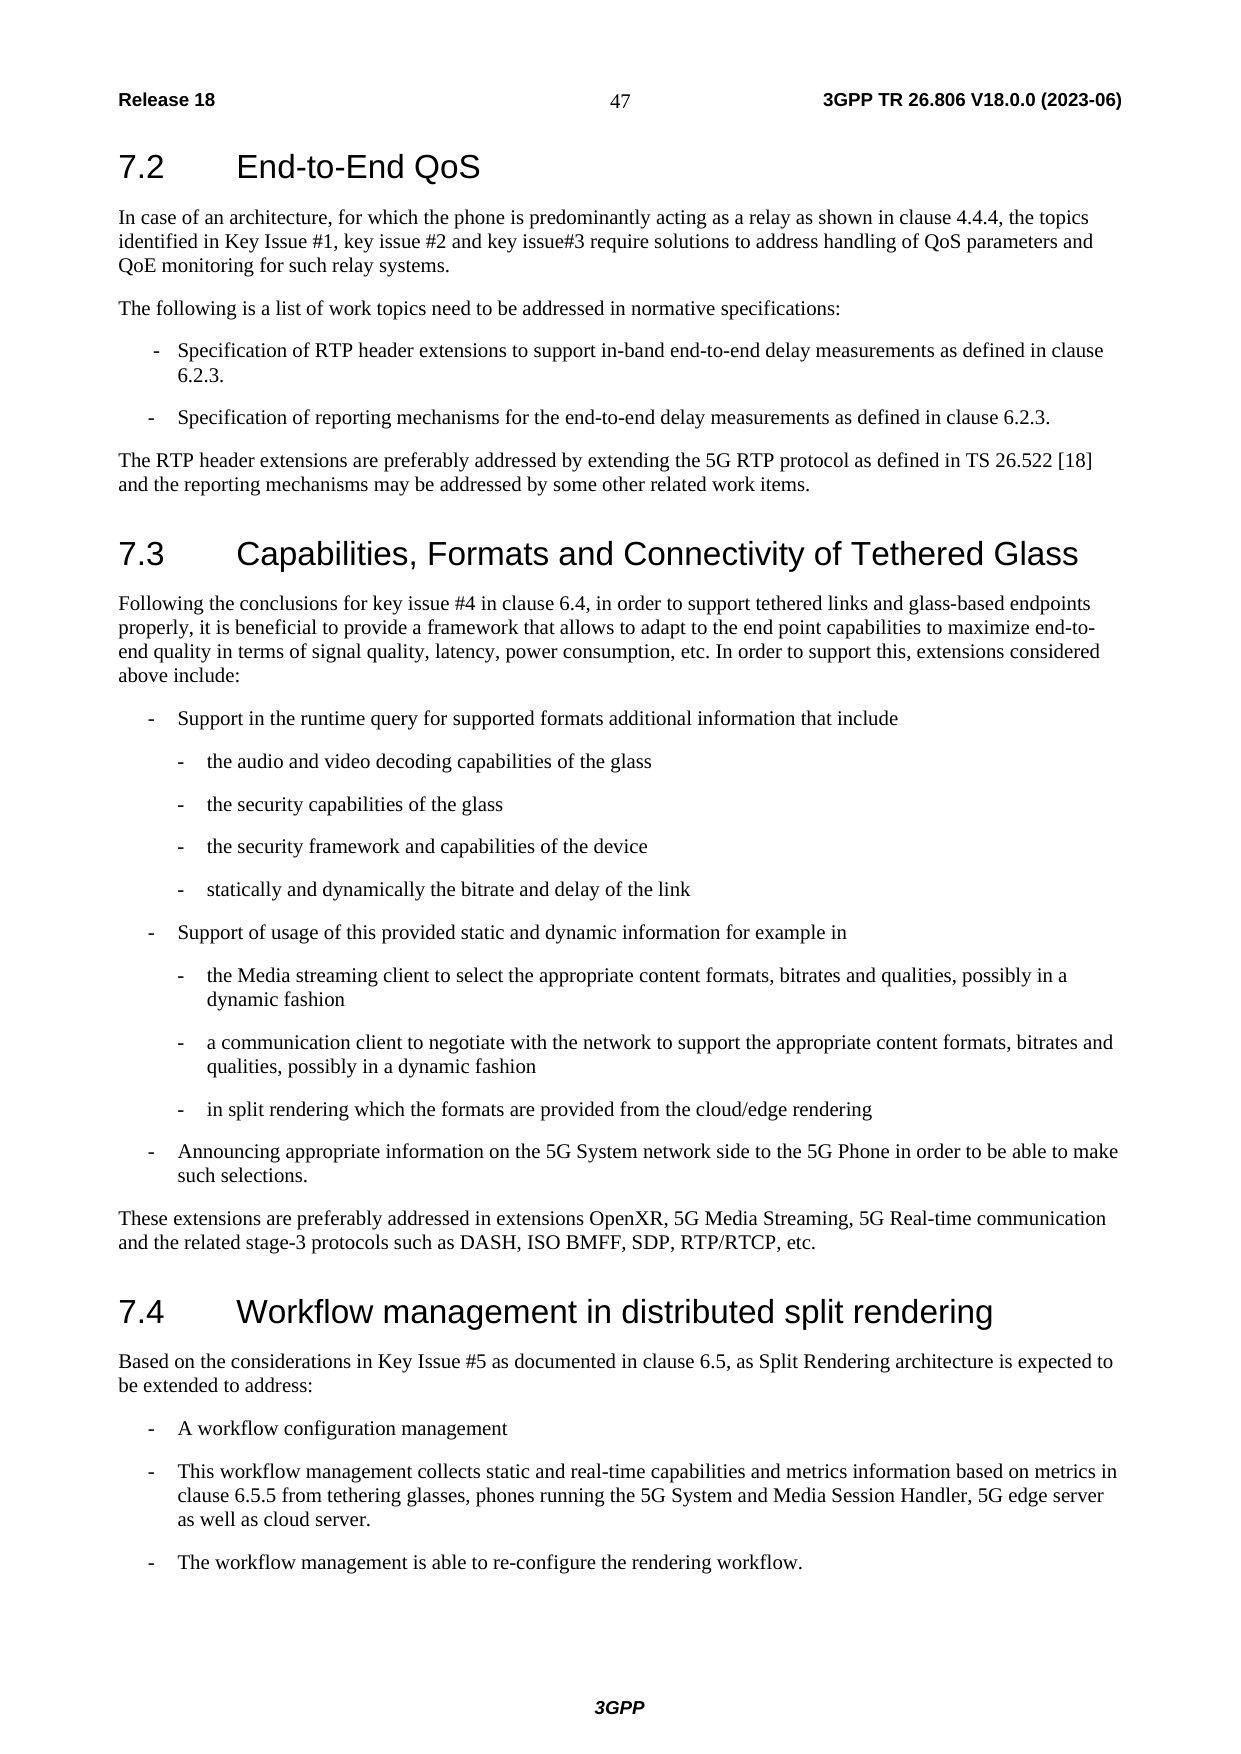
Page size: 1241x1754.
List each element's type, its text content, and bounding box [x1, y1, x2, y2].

text - Announcing appropriate information on the 5G System network side to the 5G Phone in order to be able to make such selections. [148, 1139, 1122, 1187]
subtitle 7.3 Capabilities, Formats and Connectivity of Tethered Glass [118, 534, 1122, 572]
text These extensions are preferably addressed in extensions OpenXR, 5G Media Streaming, 5G Real-time communication and the related stage-3 protocols such as DASH, ISO BMFF, SDP, RTP/RTCP, etc. [118, 1206, 1122, 1254]
text - Specification of RTP header extensions to support in-band end-to-end delay measurements as defined in clause 6.2.3. [148, 338, 1122, 387]
text - statically and dynamically the bitrate and delay of the link [177, 877, 1122, 901]
text - This workflow management collects static and real-time capabilities and metrics information based on metrics in clause 6.5.5 from tethering glasses, phones running the 5G System and Media Session Handler, 5G edge server as well as cloud server. [148, 1459, 1122, 1531]
text Based on the considerations in Key Issue #5 as documented in clause 6.5, as Split Rendering architecture is expected to be extended to address: [118, 1349, 1122, 1397]
text - the security capabilities of the glass [177, 792, 1122, 816]
text - Specification of reporting mechanisms for the end-to-end delay measurements as defined in clause 6.2.3. [148, 405, 1122, 429]
text The following is a list of work topics need to be addressed in normative specifications: [118, 296, 1122, 320]
text - Support of usage of this provided static and dynamic information for example in [148, 920, 1122, 944]
text - a communication client to negotiate with the network to support the appropriate content formats, bitrates and qualities, possibly in a dynamic fashion [177, 1030, 1122, 1078]
subtitle 7.2 End-to-End QoS [118, 147, 1122, 186]
text The RTP header extensions are preferably addressed by extending the 5G RTP protocol as defined in TS 26.522 [18] and the reporting mechanisms may be addressed by some other related work items. [118, 448, 1122, 496]
text - A workflow configuration management [148, 1416, 1122, 1440]
text - the Media streaming client to select the appropriate content formats, bitrates and qualities, possibly in a dynamic fashion [177, 963, 1122, 1011]
text - in split rendering which the formats are provided from the cloud/edge rendering [177, 1097, 1122, 1121]
text - Support in the runtime query for supported formats additional information that include [148, 706, 1122, 730]
subtitle 7.4 Workflow management in distributed split rendering [118, 1292, 1122, 1330]
text - the security framework and capabilities of the device [177, 834, 1122, 858]
text - The workflow management is able to re-configure the rendering workflow. [148, 1550, 1122, 1574]
text - the audio and video decoding capabilities of the glass [177, 749, 1122, 773]
text Following the conclusions for key issue #4 in clause 6.4, in order to support tethered links and glass-based endpoints properly, it is beneficial to provide a framework that allows to adapt to the end point capabilities to maximize end-to-end quality in terms of signal quality, latency, power consumption, etc. In order to support this, extensions considered above include: [118, 591, 1122, 687]
text In case of an architecture, for which the phone is predominantly acting as a relay as shown in clause 4.4.4, the topics identified in Key Issue #1, key issue #2 and key issue#3 require solutions to address handling of QoS parameters and QoE monitoring for such relay systems. [118, 205, 1122, 277]
